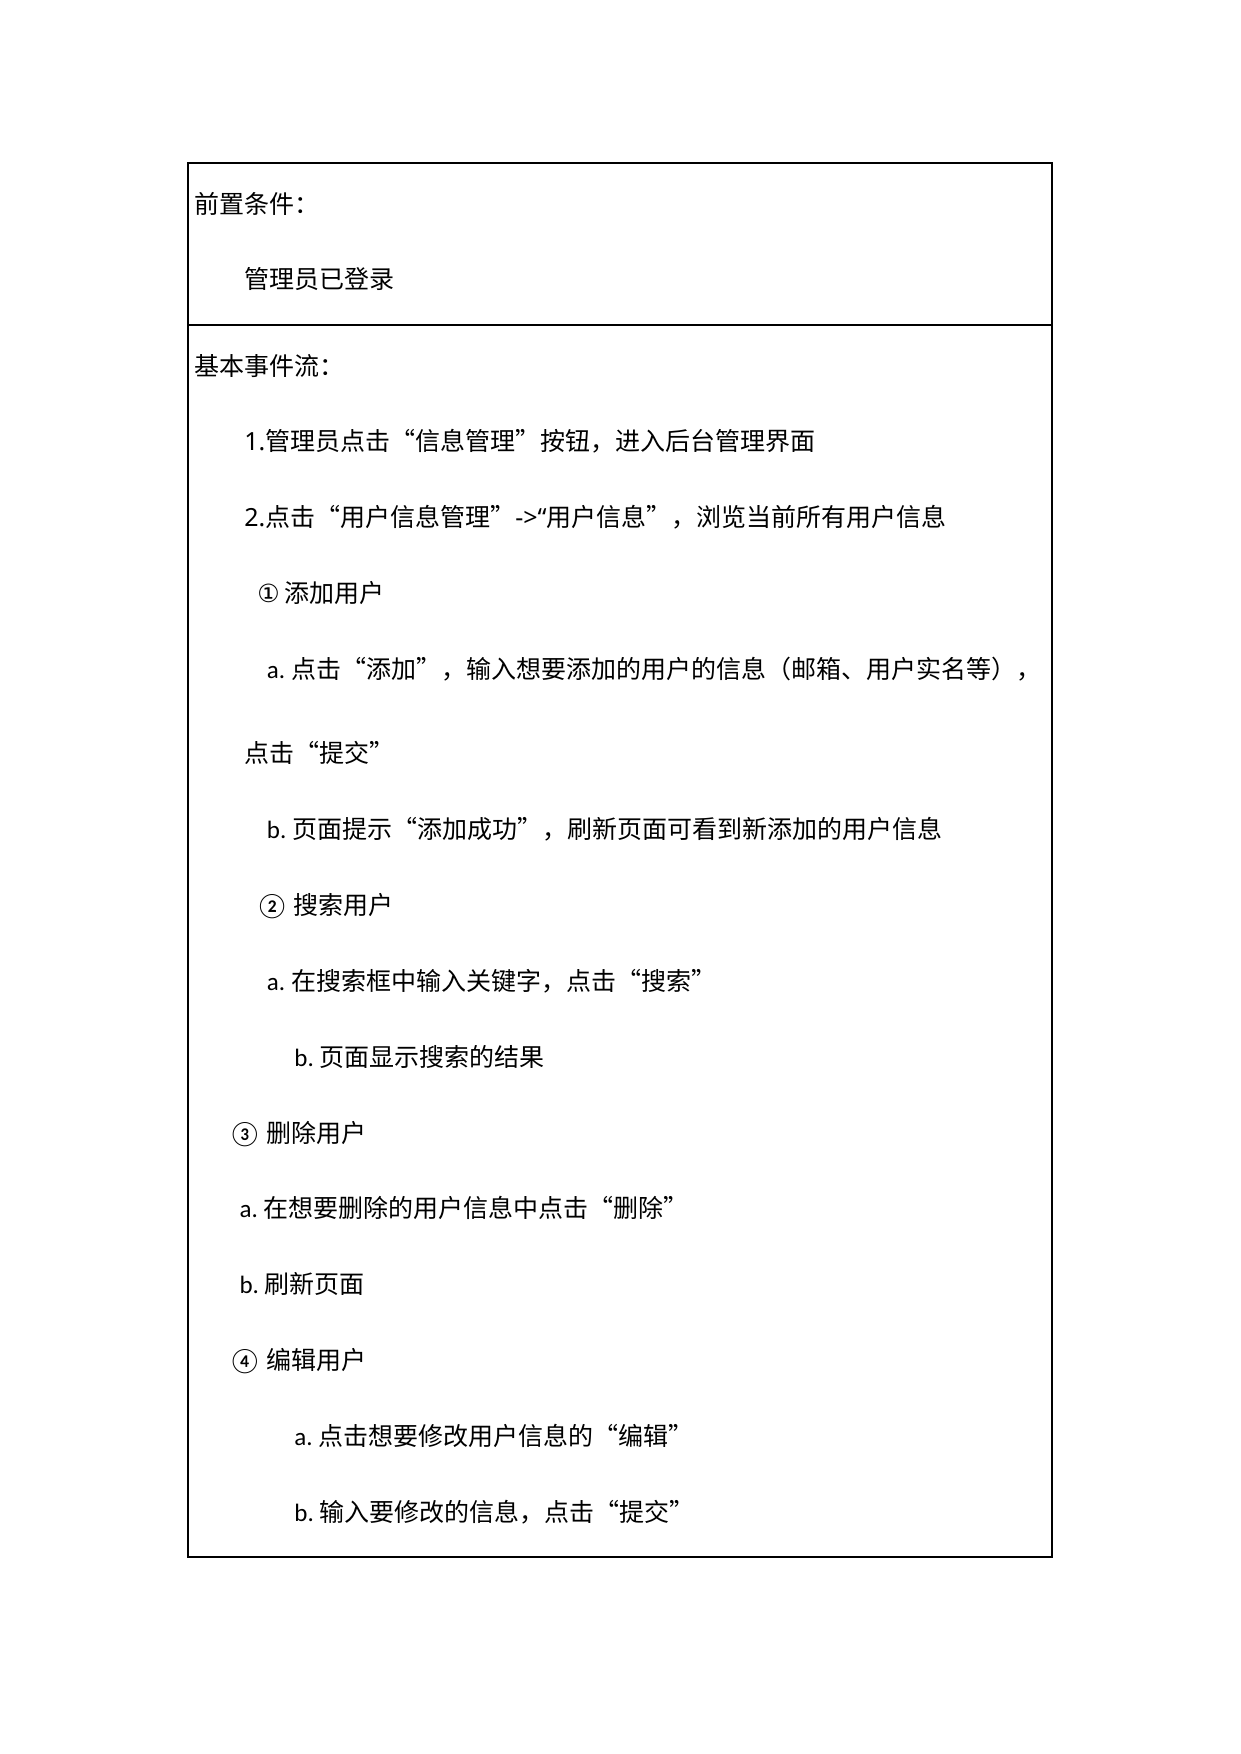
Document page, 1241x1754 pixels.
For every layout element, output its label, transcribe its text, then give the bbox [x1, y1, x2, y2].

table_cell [189, 326, 1051, 1556]
table_cell 前置条件： 管理员已登录 [189, 164, 1051, 324]
